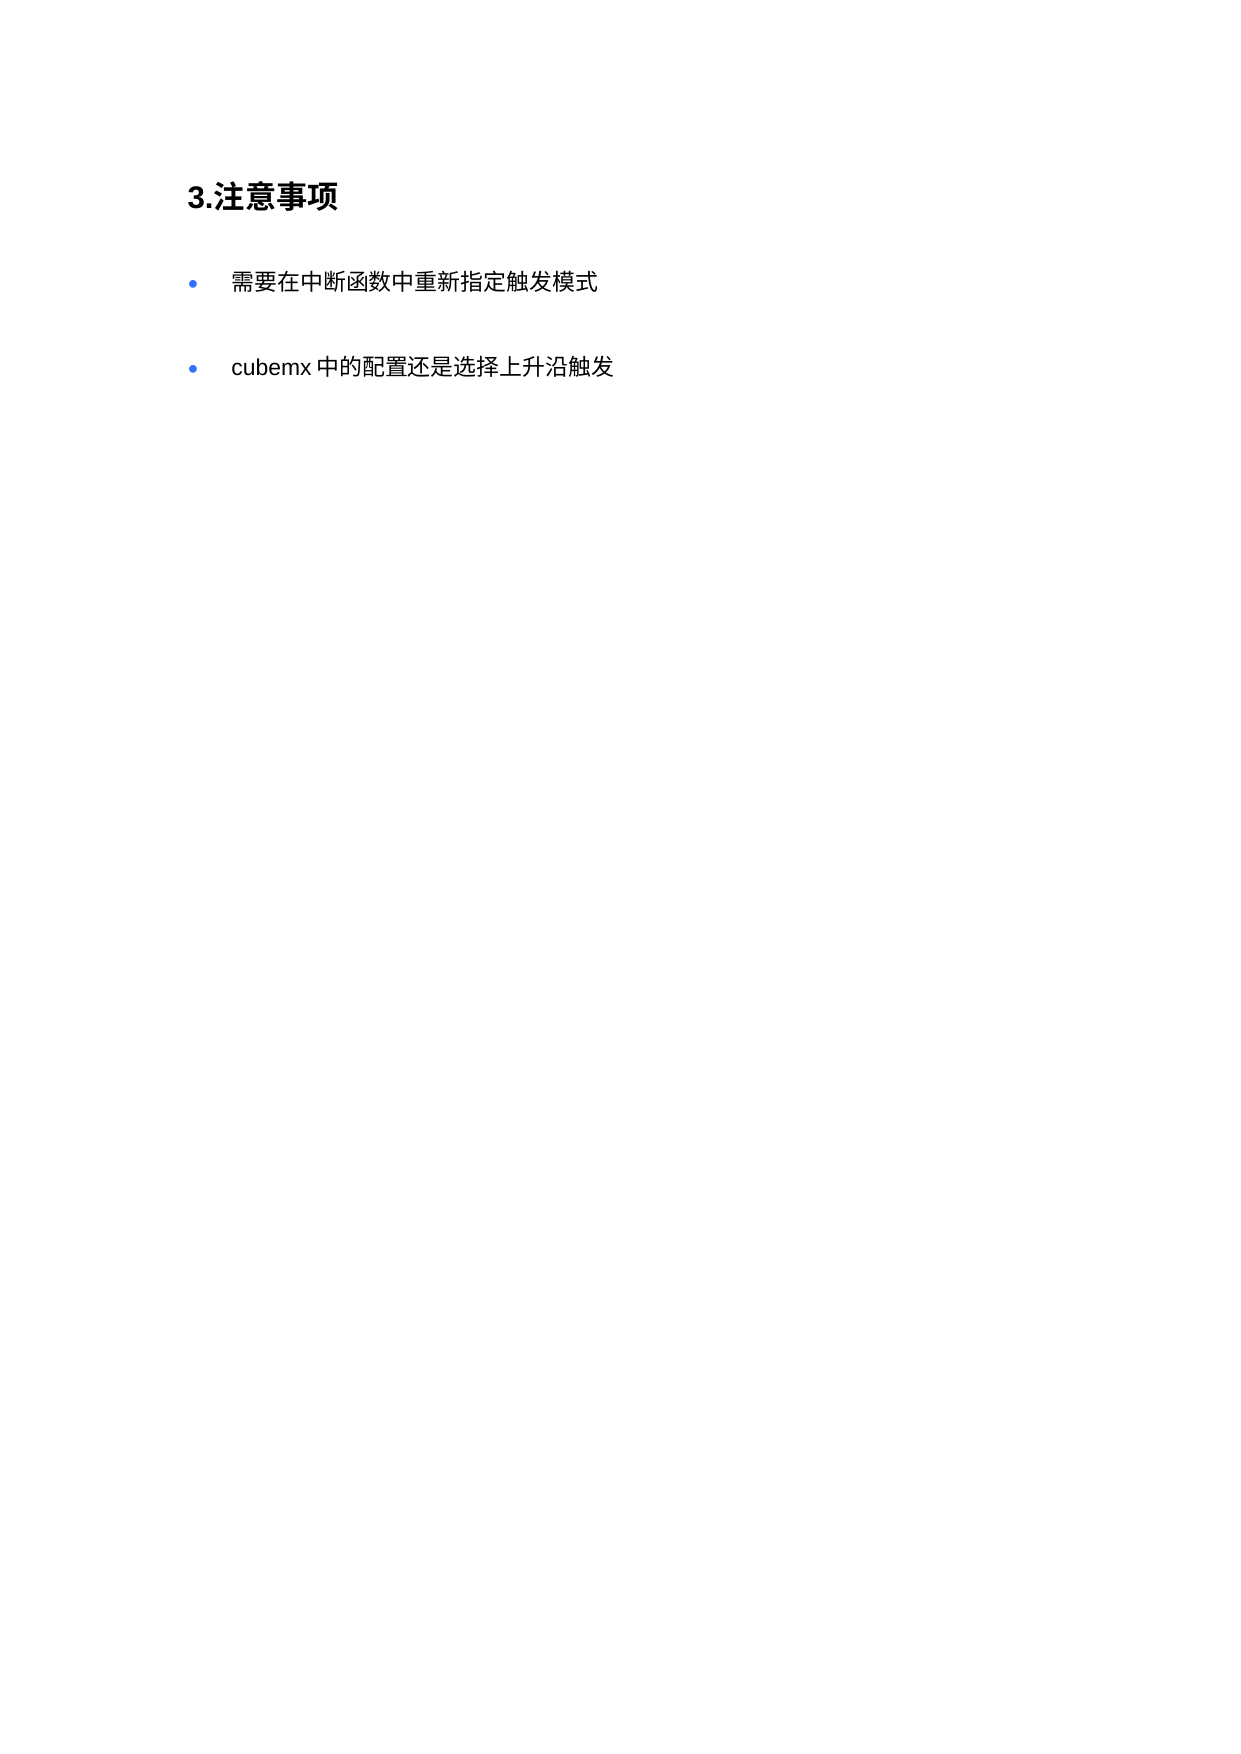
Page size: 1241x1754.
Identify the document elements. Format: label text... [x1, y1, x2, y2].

list 需要在中断函数中重新指定触发模式 [187, 248, 1053, 313]
text 3.注意事项 [187, 162, 1053, 227]
list cubemx中的配置还是选择上升沿触发 [187, 332, 1053, 397]
